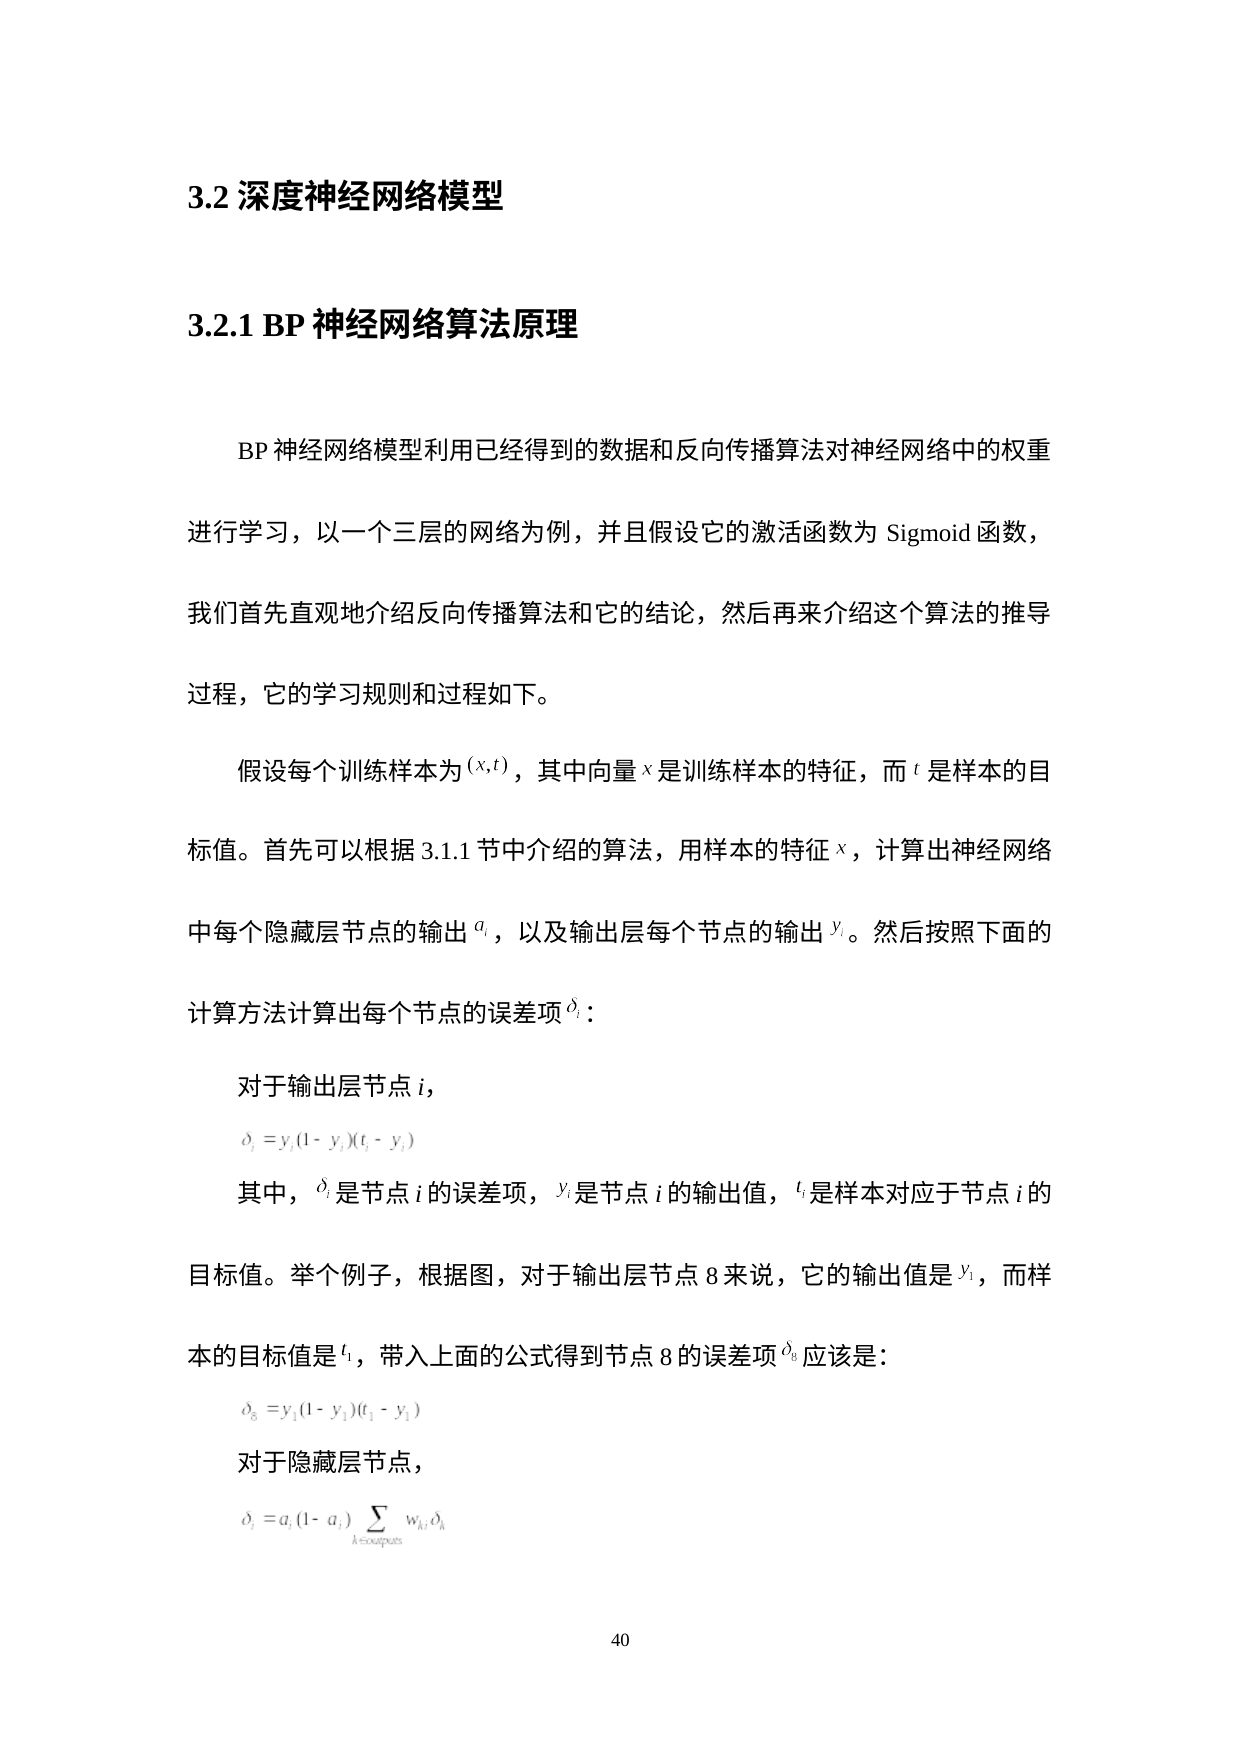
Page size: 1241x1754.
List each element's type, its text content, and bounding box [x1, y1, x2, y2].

text BP神经网络模型利用已经得到的数据和反向传播算法对神经网络中的权重进行学习，以一个三层的网络为例，并且假设它的激活函数为Sigmoid函数，我们首先直观地介绍反向传播算法和它的结论，然后再来介绍这个算法的推导过程，它的学习规则和过程如下。 [187, 416, 1053, 725]
subtitle 3.2.1 BP神经网络算法原理 [187, 289, 1053, 354]
text 其中，是节点i的误差项，是节点i的输出值，是样本对应于节点i的目标值。举个例子，根据图，对于输出层节点8来说，它的输出值是，而样本的目标值是，带入上面的公式得到节点8的误差项应该是： [187, 1158, 1053, 1386]
text 假设每个训练样本为，其中向量是训练样本的特征，而是样本的目标值。首先可以根据3.1.1节中介绍的算法，用样本的特征，计算出神经网络中每个隐藏层节点的输出，以及输出层每个节点的输出。然后按照下面的计算方法计算出每个节点的误差项： [187, 734, 1053, 1043]
text 对于隐藏层节点， [187, 1428, 1053, 1493]
subtitle 3.2 深度神经网络模型 [187, 162, 1053, 227]
text 对于输出层节点i， [187, 1052, 1053, 1117]
